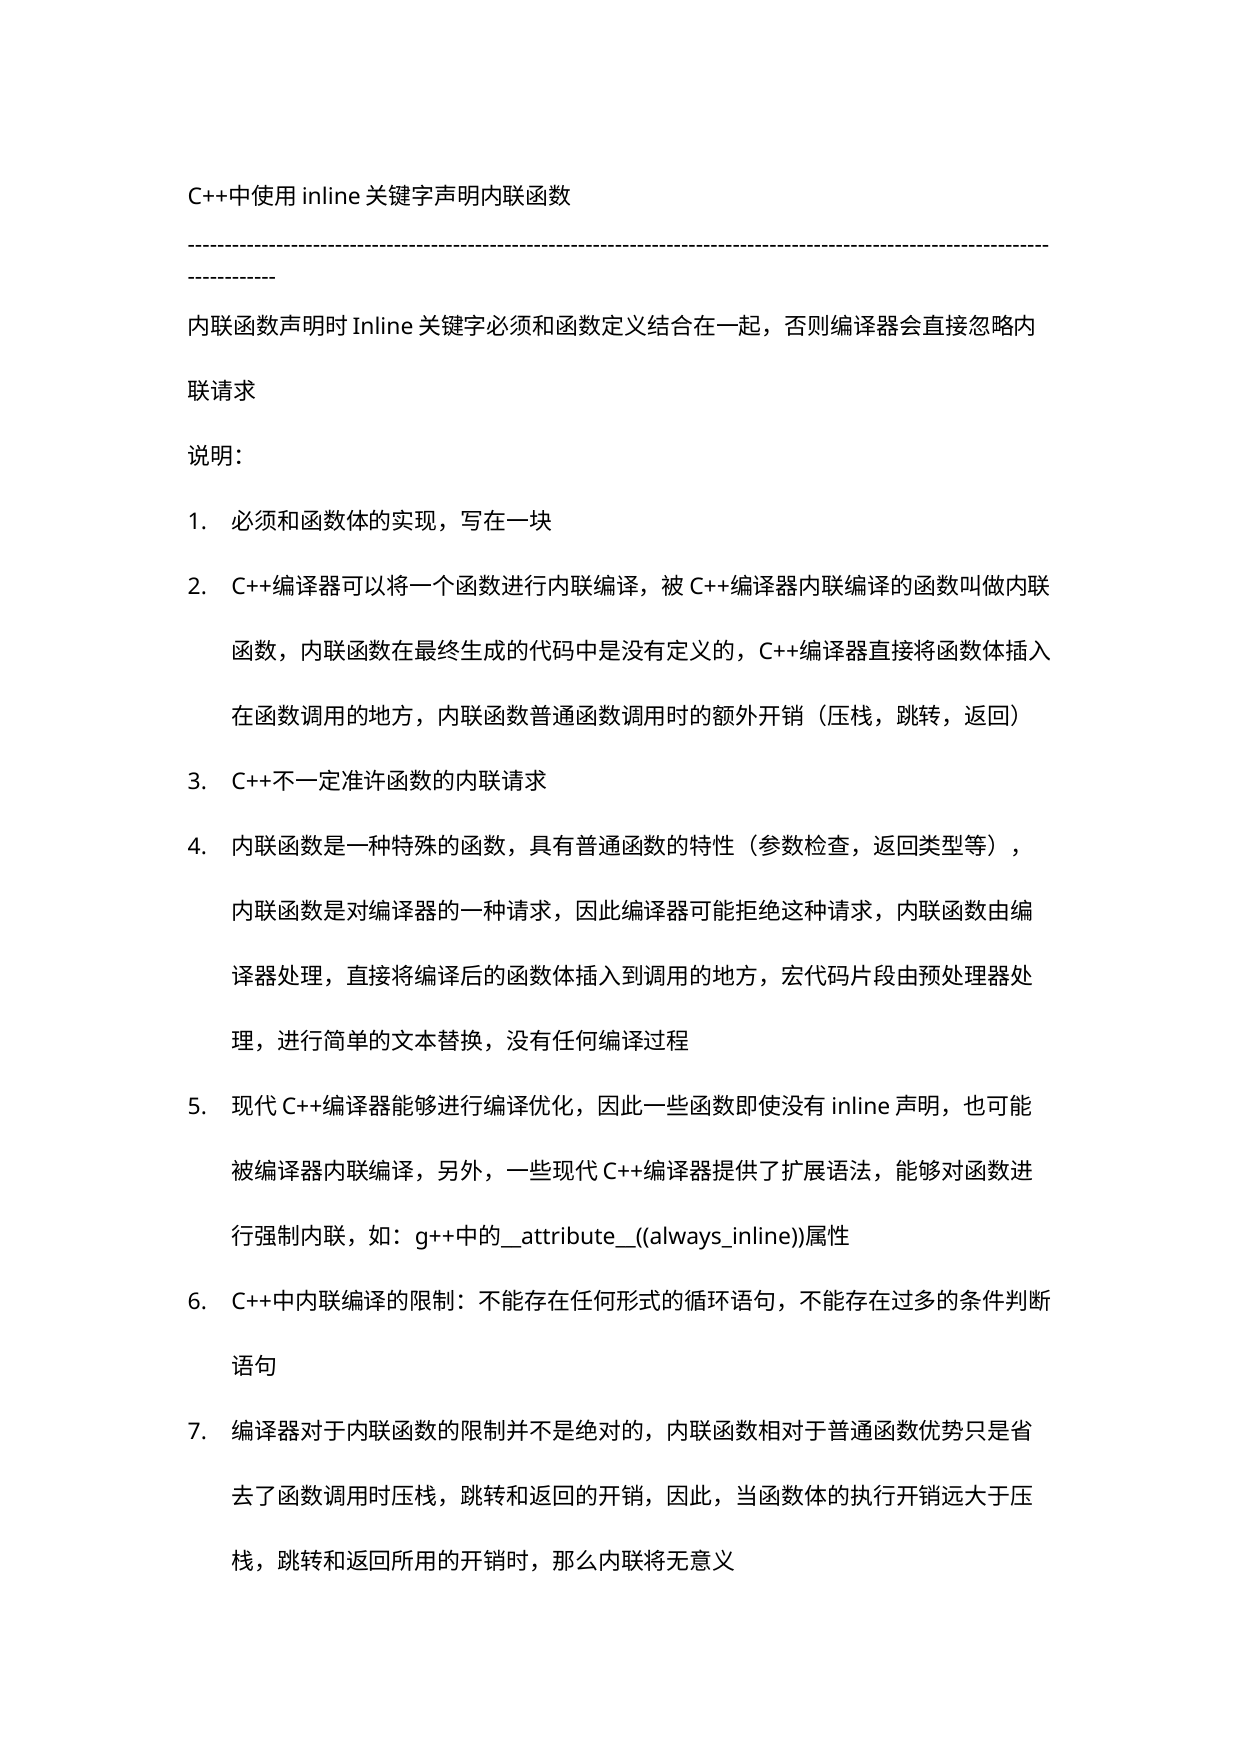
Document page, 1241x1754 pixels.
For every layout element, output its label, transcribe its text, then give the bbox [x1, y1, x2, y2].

list 编译器对于内联函数的限制并不是绝对的，内联函数相对于普通函数优势只是省去了函数调用时压栈，跳转和返回的开销，因此，当函数体的执行开销远大于压栈，跳转和返回所用的开销时，那么内联将无意义 [187, 1397, 1053, 1592]
list C++编译器可以将一个函数进行内联编译，被C++编译器内联编译的函数叫做内联函数，内联函数在最终生成的代码中是没有定义的，C++编译器直接将函数体插入在函数调用的地方，内联函数普通函数调用时的额外开销（压栈，跳转，返回） [187, 552, 1053, 747]
list 内联函数是一种特殊的函数，具有普通函数的特性（参数检查，返回类型等），内联函数是对编译器的一种请求，因此编译器可能拒绝这种请求，内联函数由编译器处理，直接将编译后的函数体插入到调用的地方，宏代码片段由预处理器处理，进行简单的文本替换，没有任何编译过程 [187, 812, 1053, 1072]
text 内联函数声明时Inline关键字必须和函数定义结合在一起，否则编译器会直接忽略内联请求 [187, 292, 1053, 422]
list C++中内联编译的限制：不能存在任何形式的循环语句，不能存在过多的条件判断语句 [187, 1267, 1053, 1397]
list 现代C++编译器能够进行编译优化，因此一些函数即使没有inline声明，也可能被编译器内联编译，另外，一些现代C++编译器提供了扩展语法，能够对函数进行强制内联，如：g++中的__attribute__((always_inline))属性 [187, 1072, 1053, 1267]
list C++不一定准许函数的内联请求 [187, 747, 1053, 812]
text --------------------------------------------------------------------------------------------------------------------------------- [187, 227, 1053, 292]
list 必须和函数体的实现，写在一块 [187, 487, 1053, 552]
text C++中使用inline关键字声明内联函数 [187, 162, 1053, 227]
text 说明： [187, 422, 1053, 487]
